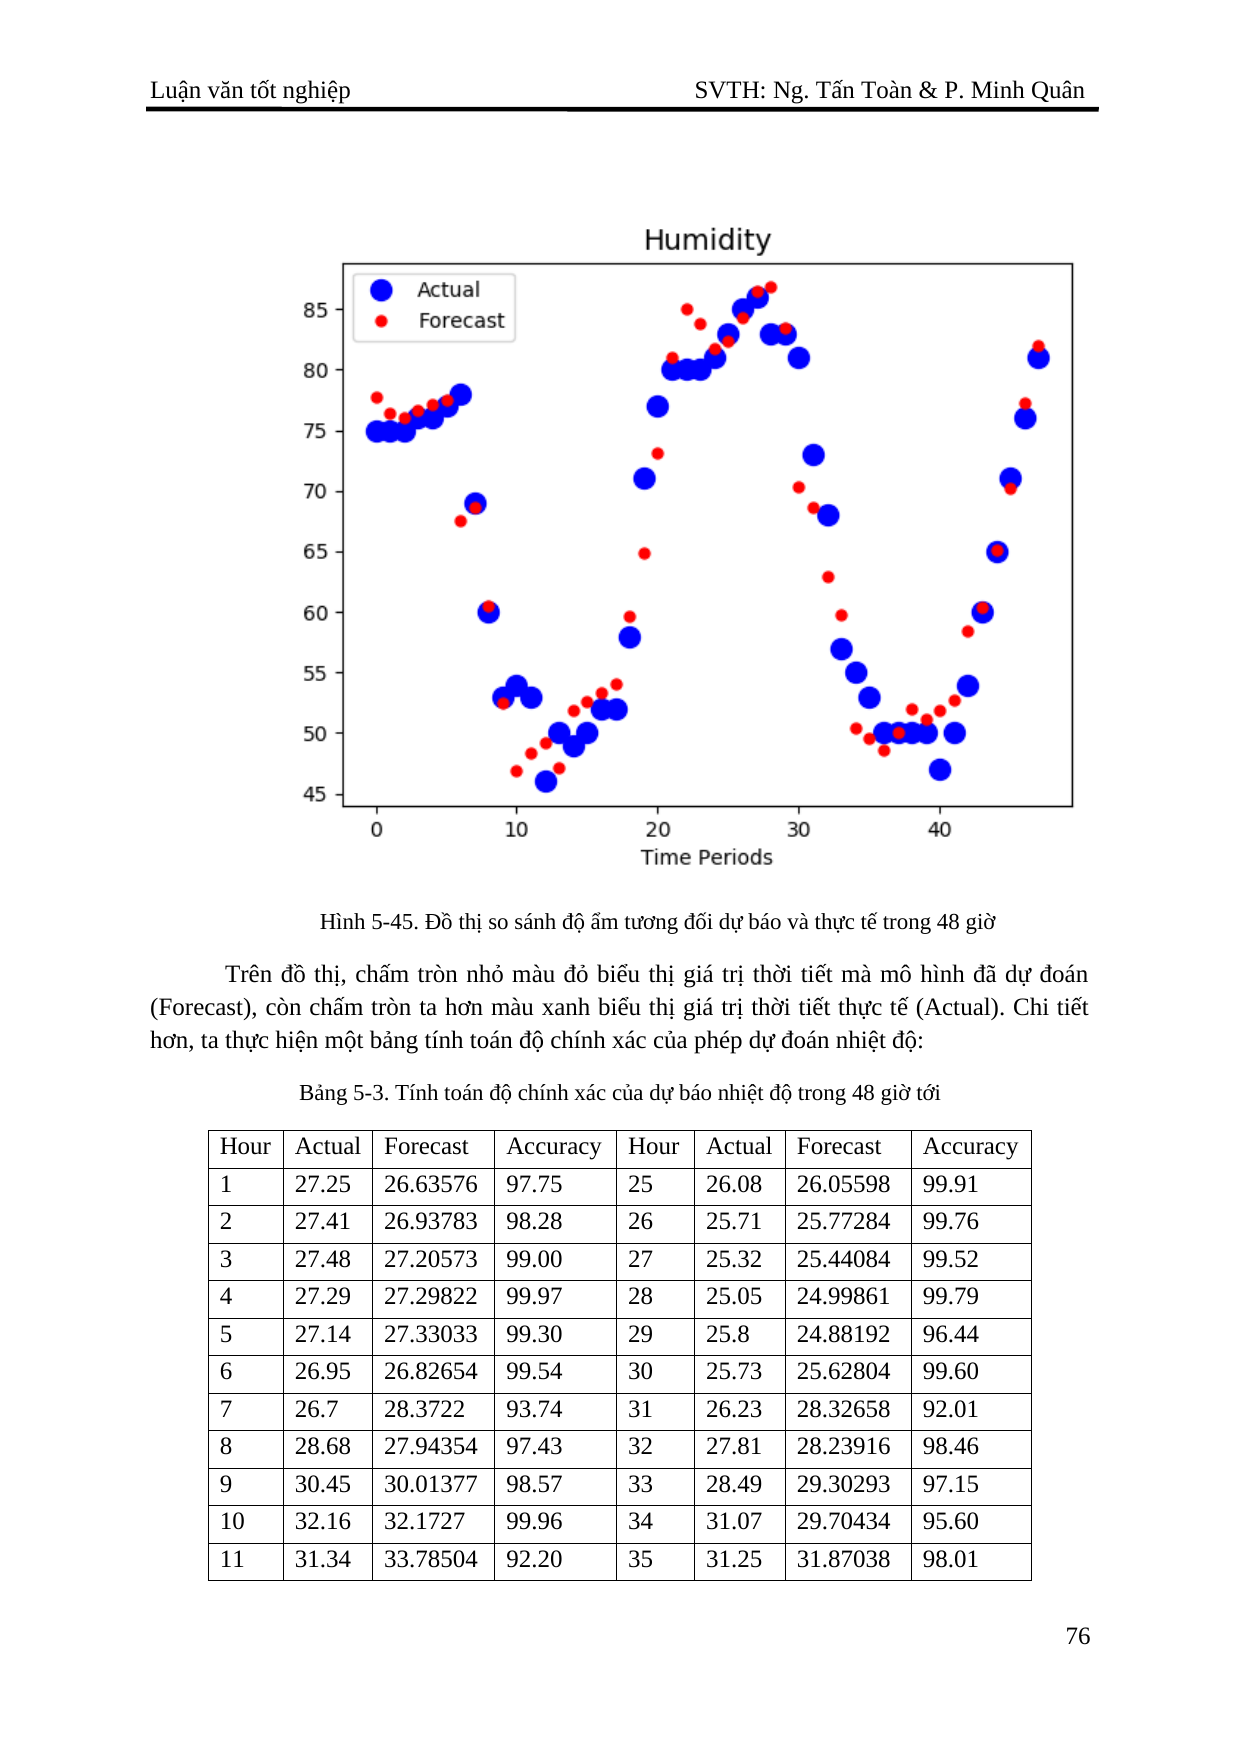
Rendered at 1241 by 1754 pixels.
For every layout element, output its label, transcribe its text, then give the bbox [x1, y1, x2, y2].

table_cell 27.94354 [373, 1431, 494, 1468]
table_header Accuracy [912, 1131, 1031, 1168]
table_cell 11 [209, 1544, 283, 1580]
table_cell 92.01 [912, 1394, 1031, 1430]
table_cell 27 [617, 1244, 694, 1280]
table_cell 30.01377 [373, 1469, 494, 1505]
table_cell 29.70434 [786, 1506, 911, 1543]
table_cell 97.75 [495, 1169, 616, 1205]
table_cell 29.30293 [786, 1469, 911, 1505]
table_cell 98.01 [912, 1544, 1031, 1580]
table_cell 25 [617, 1169, 694, 1205]
table_cell 99.00 [495, 1244, 616, 1280]
table_cell 3 [209, 1244, 283, 1280]
table_cell 34 [617, 1506, 694, 1543]
table_header Accuracy [495, 1131, 616, 1168]
table_cell 24.99861 [786, 1281, 911, 1318]
table_header Actual [284, 1131, 372, 1168]
table_header Hour [617, 1131, 694, 1168]
table_cell 24.88192 [786, 1319, 911, 1355]
table_cell 99.52 [912, 1244, 1031, 1280]
table_cell 4 [209, 1281, 283, 1318]
table_cell 28.32658 [786, 1394, 911, 1430]
table_cell 35 [617, 1544, 694, 1580]
table_cell 27.41 [284, 1206, 372, 1243]
table_cell 7 [209, 1394, 283, 1430]
table_cell 27.29 [284, 1281, 372, 1318]
table_cell 93.74 [495, 1394, 616, 1430]
table_cell 31.34 [284, 1544, 372, 1580]
table_cell 8 [209, 1431, 283, 1468]
table_cell 5 [209, 1319, 283, 1355]
table_cell 96.44 [912, 1319, 1031, 1355]
table_cell 27.29822 [373, 1281, 494, 1318]
text Trên đồ thị, chấm tròn nhỏ màu đỏ biểu thị giá trị thời tiết mà mô hình đã dự đoán (Forecast), còn chấm tròn ta hơn màu xanh biểu thị giá trị thời tiết thực tế (Actual). Chi tiết hơn, ta thực hiện một bảng tính toán độ chính xác của phép dự đoán nhiệt độ: [150, 959, 1090, 1054]
table_cell 33.78504 [373, 1544, 494, 1580]
table_cell 30.45 [284, 1469, 372, 1505]
table_cell 28.3722 [373, 1394, 494, 1430]
table_cell 25.05 [695, 1281, 785, 1318]
table_cell 31 [617, 1394, 694, 1430]
table_cell 28.68 [284, 1431, 372, 1468]
table_cell 97.43 [495, 1431, 616, 1468]
table_cell 98.46 [912, 1431, 1031, 1468]
table_cell 27.25 [284, 1169, 372, 1205]
table_header Hour [209, 1131, 283, 1168]
table_cell 10 [209, 1506, 283, 1543]
table_header Actual [695, 1131, 785, 1168]
table_cell 30 [617, 1356, 694, 1393]
table_cell 1 [209, 1169, 283, 1205]
table_cell 26.63576 [373, 1169, 494, 1205]
table_cell 99.76 [912, 1206, 1031, 1243]
table_cell 99.30 [495, 1319, 616, 1355]
table_cell 99.54 [495, 1356, 616, 1393]
table_header Forecast [786, 1131, 911, 1168]
table_cell 98.57 [495, 1469, 616, 1505]
table_cell 32 [617, 1431, 694, 1468]
table_cell 26.95 [284, 1356, 372, 1393]
table_cell 99.60 [912, 1356, 1031, 1393]
table_cell 99.91 [912, 1169, 1031, 1205]
table_cell 26.05598 [786, 1169, 911, 1205]
table_cell 32.16 [284, 1506, 372, 1543]
table_cell 26.08 [695, 1169, 785, 1205]
table_cell 97.15 [912, 1469, 1031, 1505]
table_cell 32.1727 [373, 1506, 494, 1543]
table_cell 6 [209, 1356, 283, 1393]
table_cell 28.49 [695, 1469, 785, 1505]
table_cell 27.81 [695, 1431, 785, 1468]
table_cell 27.20573 [373, 1244, 494, 1280]
table_cell 9 [209, 1469, 283, 1505]
table_cell 92.20 [495, 1544, 616, 1580]
table_cell 27.14 [284, 1319, 372, 1355]
table_cell 25.32 [695, 1244, 785, 1280]
table_cell 26.82654 [373, 1356, 494, 1393]
picture [225, 178, 1166, 884]
table_cell 28 [617, 1281, 694, 1318]
table_cell 99.97 [495, 1281, 616, 1318]
table_cell 27.33033 [373, 1319, 494, 1355]
table_cell 33 [617, 1469, 694, 1505]
table_cell 25.44084 [786, 1244, 911, 1280]
table_cell 99.79 [912, 1281, 1031, 1318]
table_cell 26 [617, 1206, 694, 1243]
table_cell 26.93783 [373, 1206, 494, 1243]
table_cell 2 [209, 1206, 283, 1243]
table_cell 31.87038 [786, 1544, 911, 1580]
table_cell 25.62804 [786, 1356, 911, 1393]
table_cell 31.25 [695, 1544, 785, 1580]
table_cell 27.48 [284, 1244, 372, 1280]
table_header Forecast [373, 1131, 494, 1168]
table_cell 99.96 [495, 1506, 616, 1543]
table_cell 25.73 [695, 1356, 785, 1393]
table_cell 28.23916 [786, 1431, 911, 1468]
table_cell 25.8 [695, 1319, 785, 1355]
table_cell 95.60 [912, 1506, 1031, 1543]
table_cell 98.28 [495, 1206, 616, 1243]
table_cell 26.7 [284, 1394, 372, 1430]
table_cell 31.07 [695, 1506, 785, 1543]
table_cell 25.77284 [786, 1206, 911, 1243]
table_cell 29 [617, 1319, 694, 1355]
table_cell 26.23 [695, 1394, 785, 1430]
table_cell 25.71 [695, 1206, 785, 1243]
